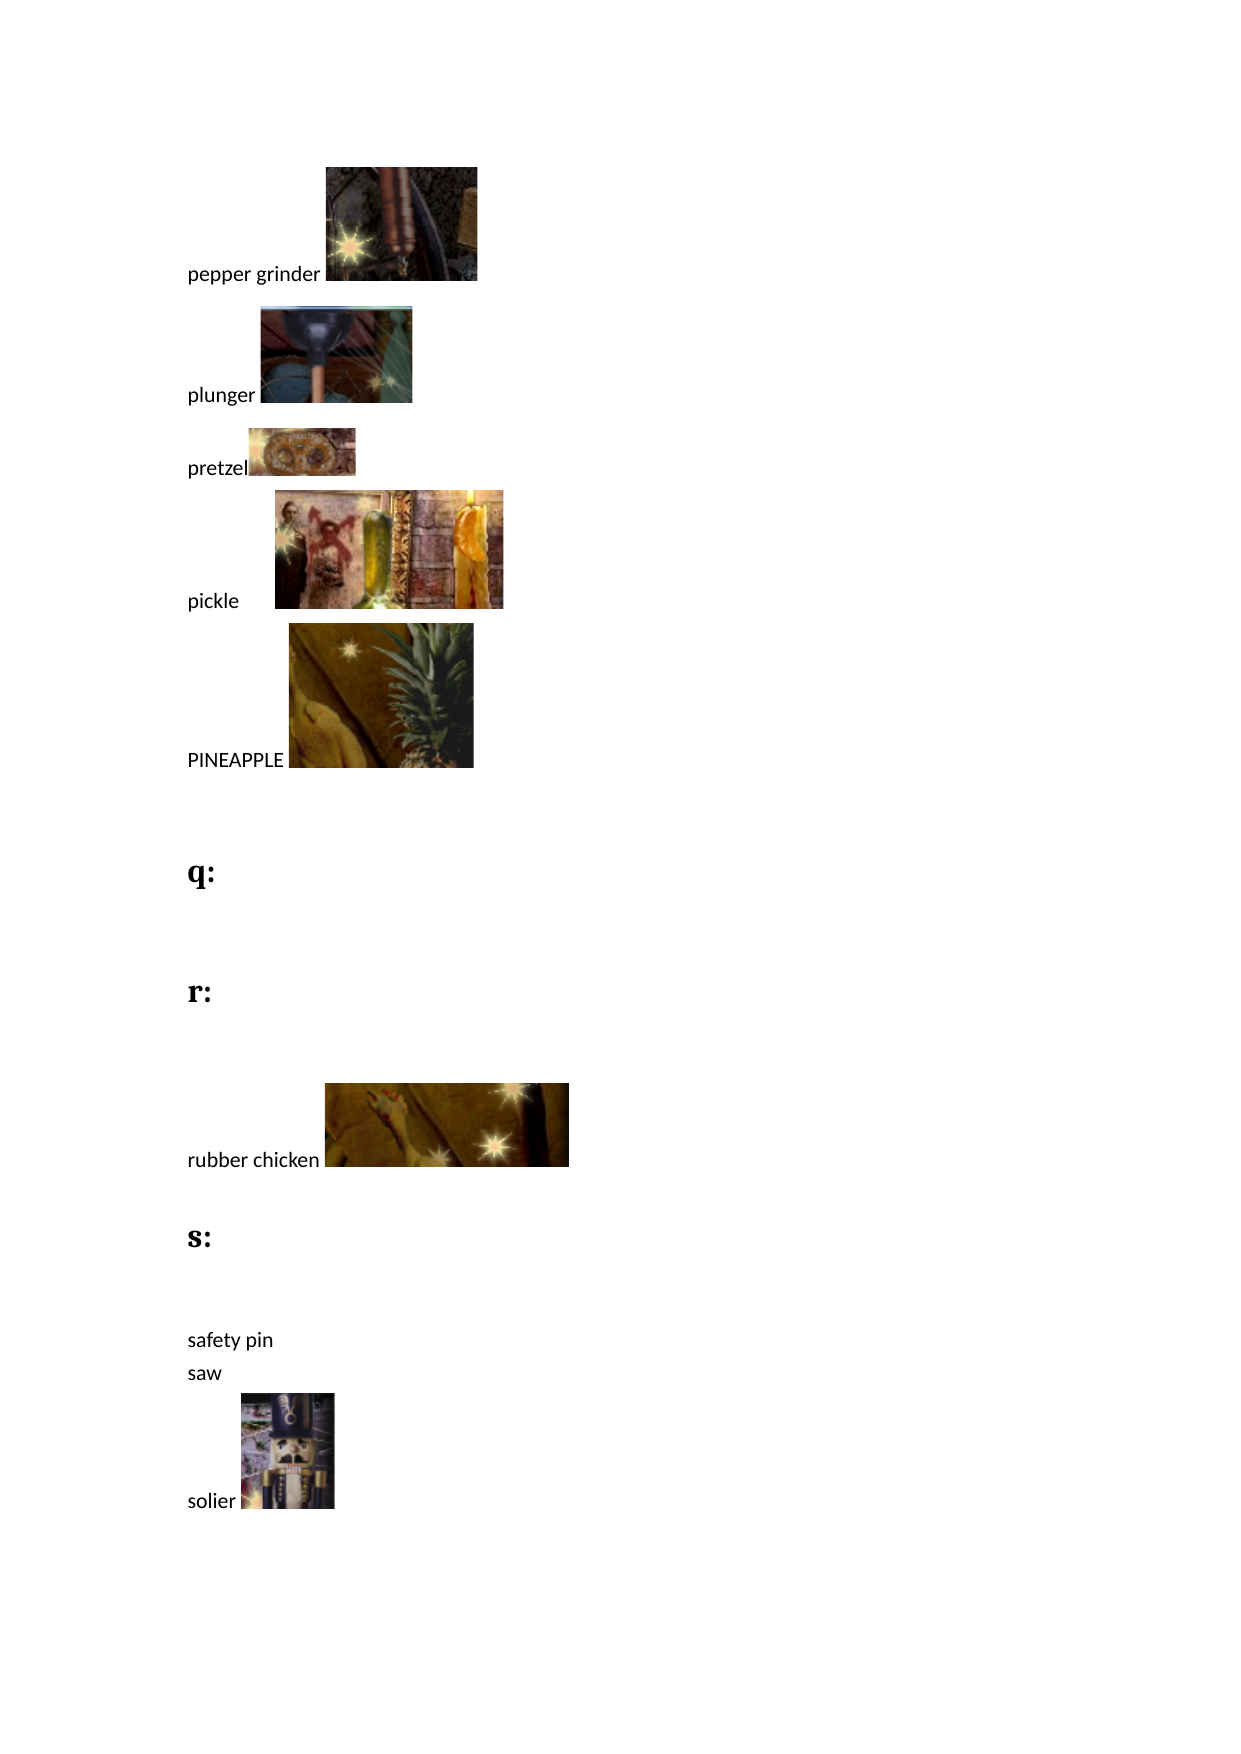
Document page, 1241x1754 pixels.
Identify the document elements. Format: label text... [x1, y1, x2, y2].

subtitle r: [187, 959, 1053, 1024]
picture [241, 1393, 335, 1509]
text pickle [187, 487, 1053, 617]
text pretzel [187, 422, 1053, 487]
picture [324, 1083, 569, 1167]
text solier [187, 1389, 1053, 1519]
picture [288, 623, 474, 768]
text safety pin [187, 1324, 1053, 1356]
text plunger [187, 292, 1053, 422]
picture [260, 306, 413, 403]
text pepper grinder [187, 162, 1053, 292]
text rubber chicken [187, 1079, 1053, 1177]
picture [275, 490, 504, 609]
text PINEAPPLE [187, 617, 1053, 779]
subtitle q: [187, 839, 1053, 904]
text saw [187, 1356, 1053, 1389]
picture [325, 167, 478, 281]
picture [248, 428, 356, 476]
subtitle s: [187, 1204, 1053, 1269]
